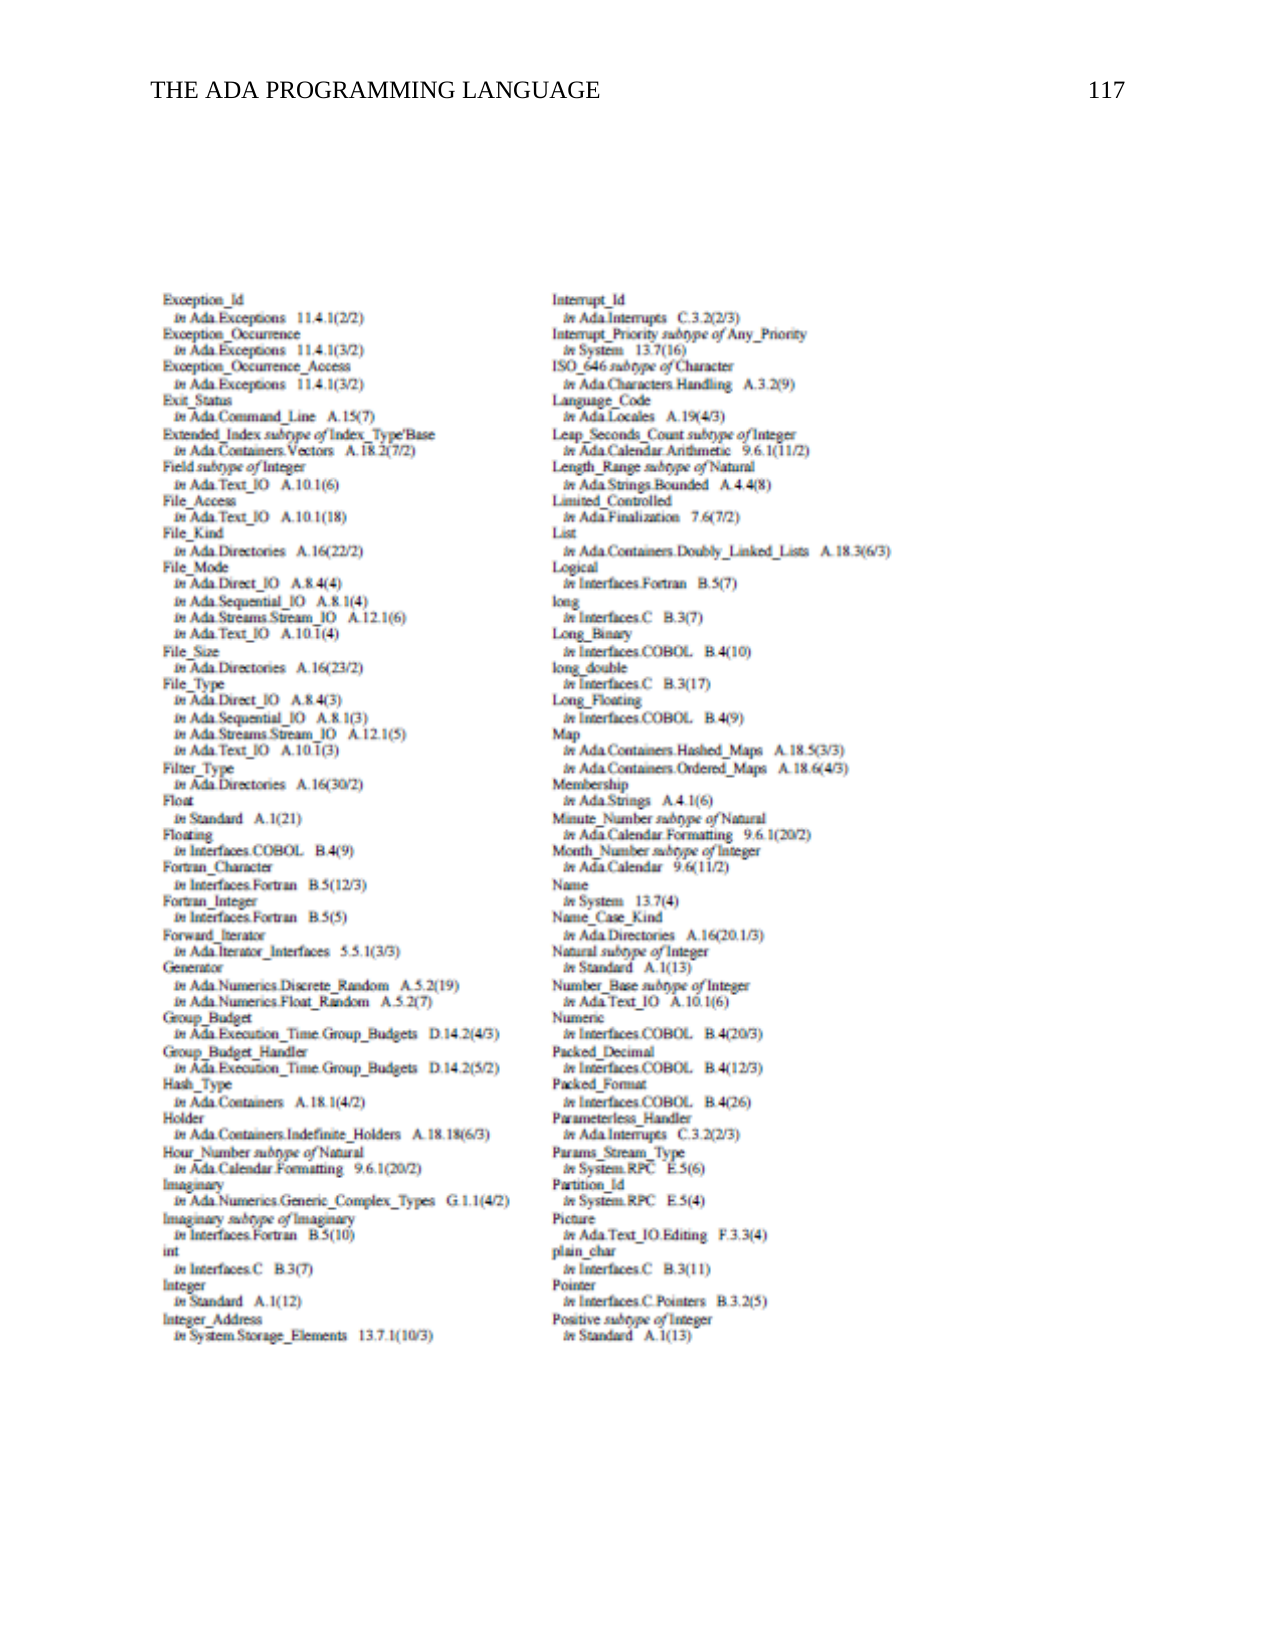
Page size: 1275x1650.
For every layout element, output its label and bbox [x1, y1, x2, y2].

picture [150, 279, 920, 1371]
